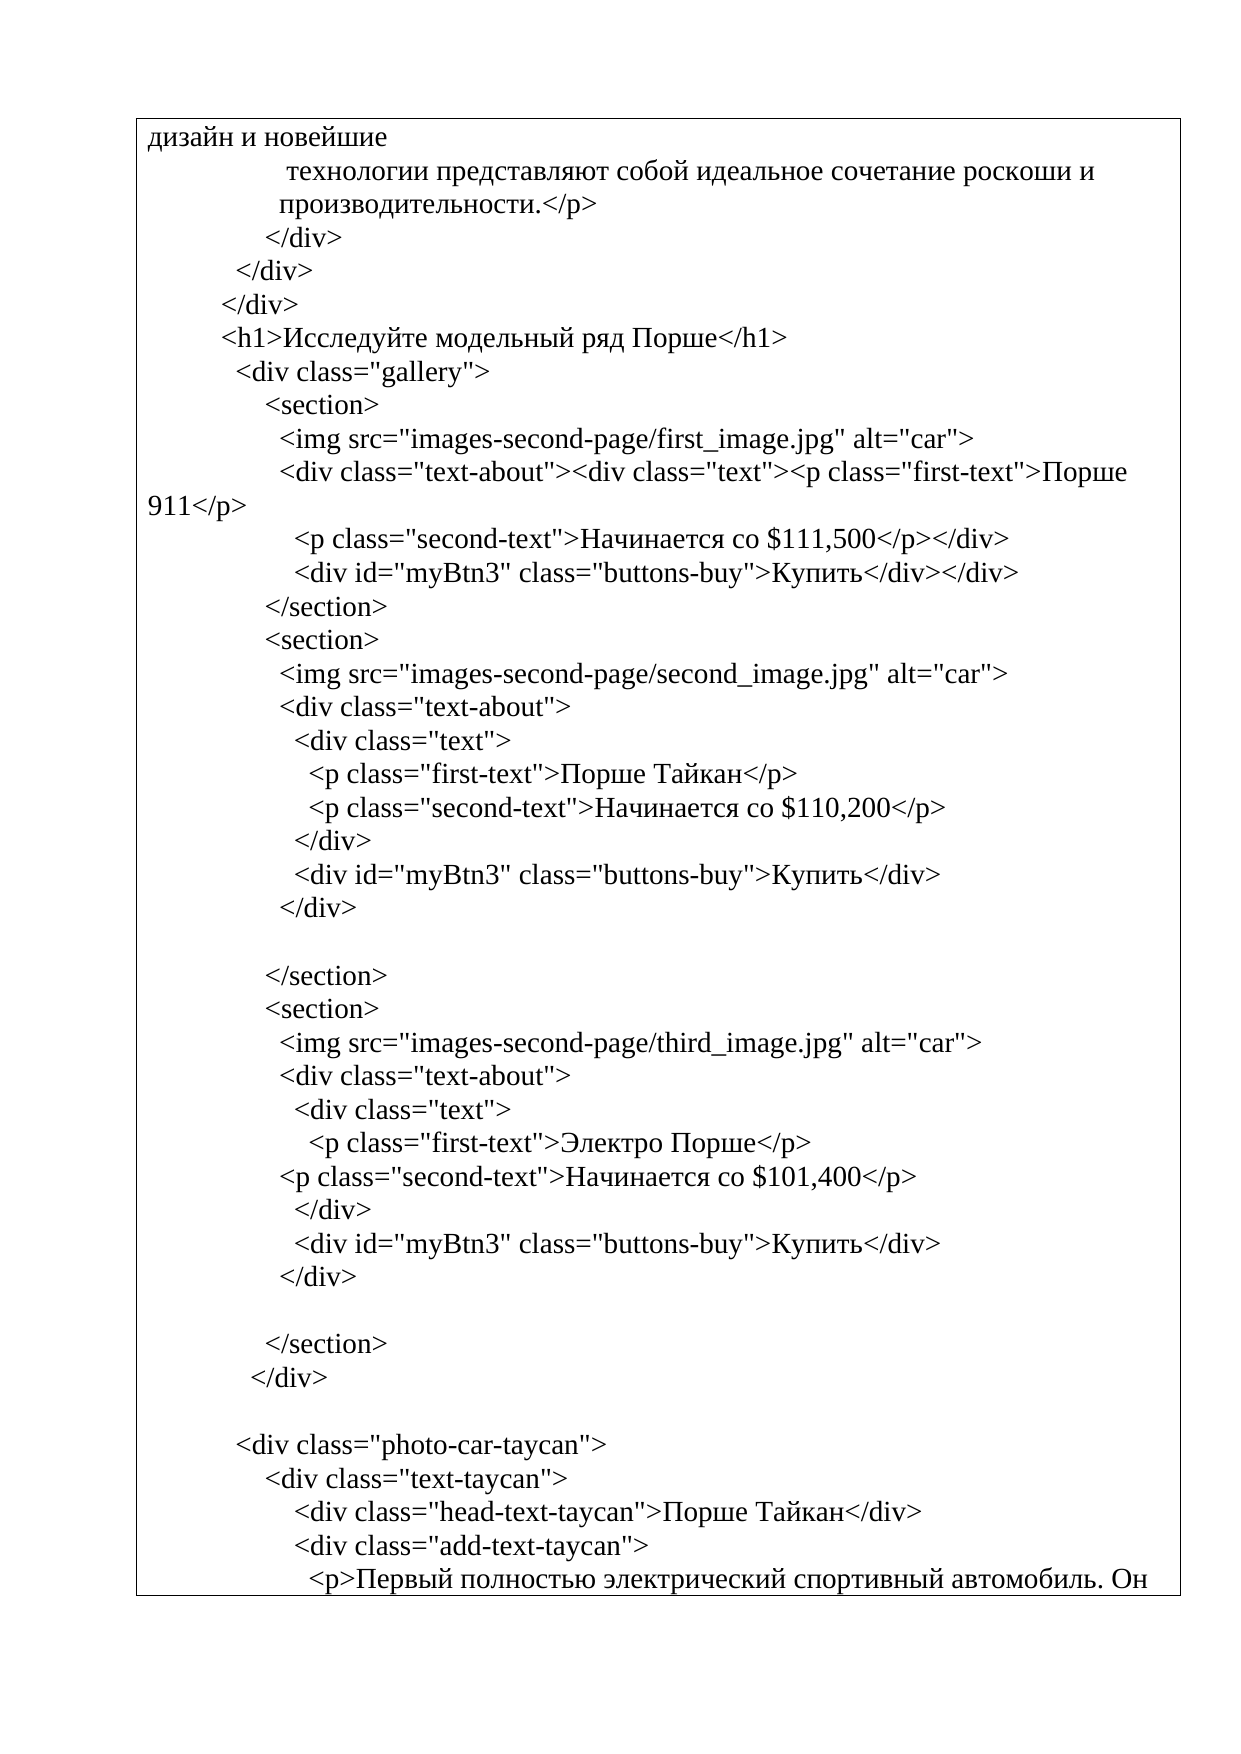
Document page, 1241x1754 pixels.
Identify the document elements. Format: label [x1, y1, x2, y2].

table_header [137, 119, 1180, 1595]
